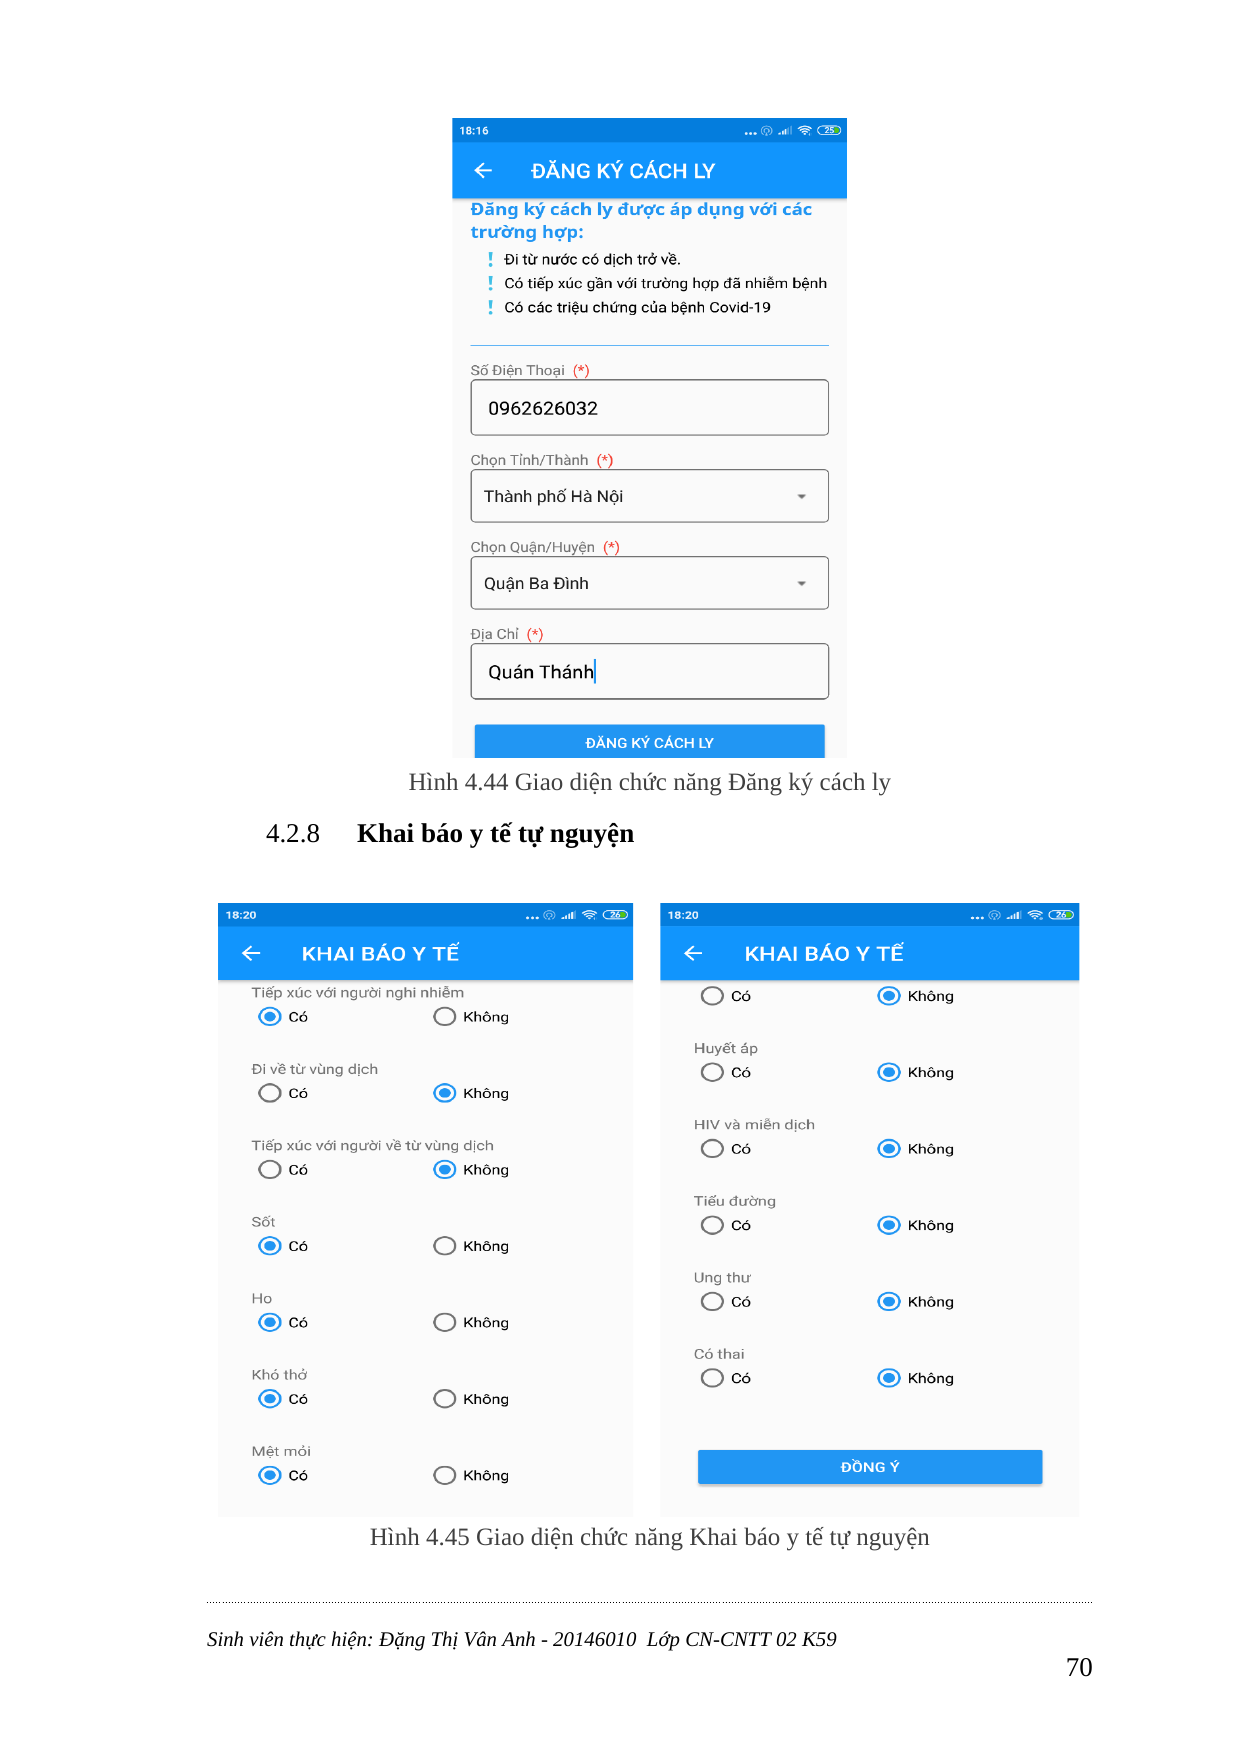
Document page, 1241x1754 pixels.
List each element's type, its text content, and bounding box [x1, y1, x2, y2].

table_header [207, 898, 649, 1516]
picture [660, 903, 1080, 1517]
subtitle Khai báo y tế tự nguyện [266, 817, 1092, 848]
picture [218, 903, 634, 1517]
picture [452, 118, 847, 758]
table_header [649, 898, 1092, 1516]
